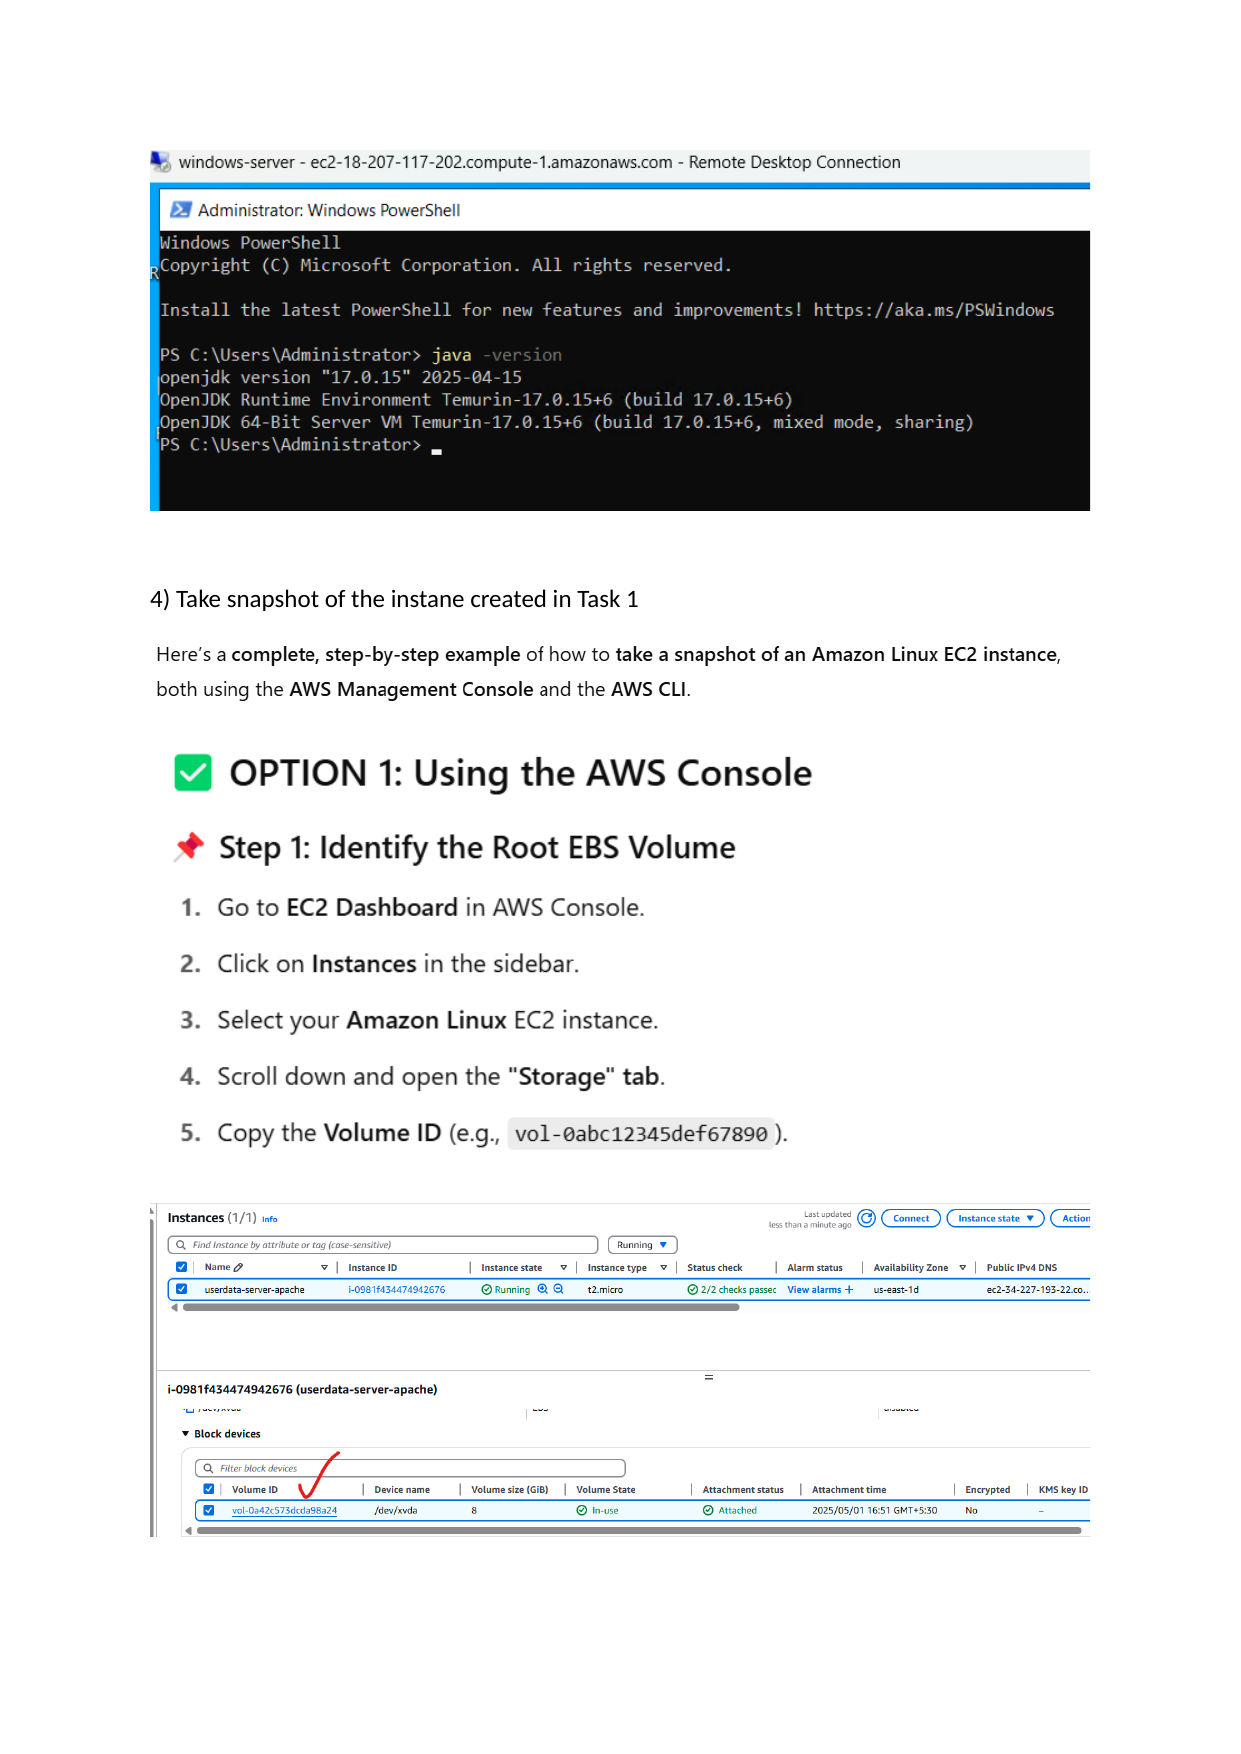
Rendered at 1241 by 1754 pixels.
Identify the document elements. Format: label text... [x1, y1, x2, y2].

picture [150, 1201, 1091, 1537]
picture [150, 727, 859, 1180]
picture [150, 635, 1091, 707]
text 4) Take snapshot of the instane created in Task 1 [150, 583, 1090, 614]
picture [150, 150, 1091, 511]
